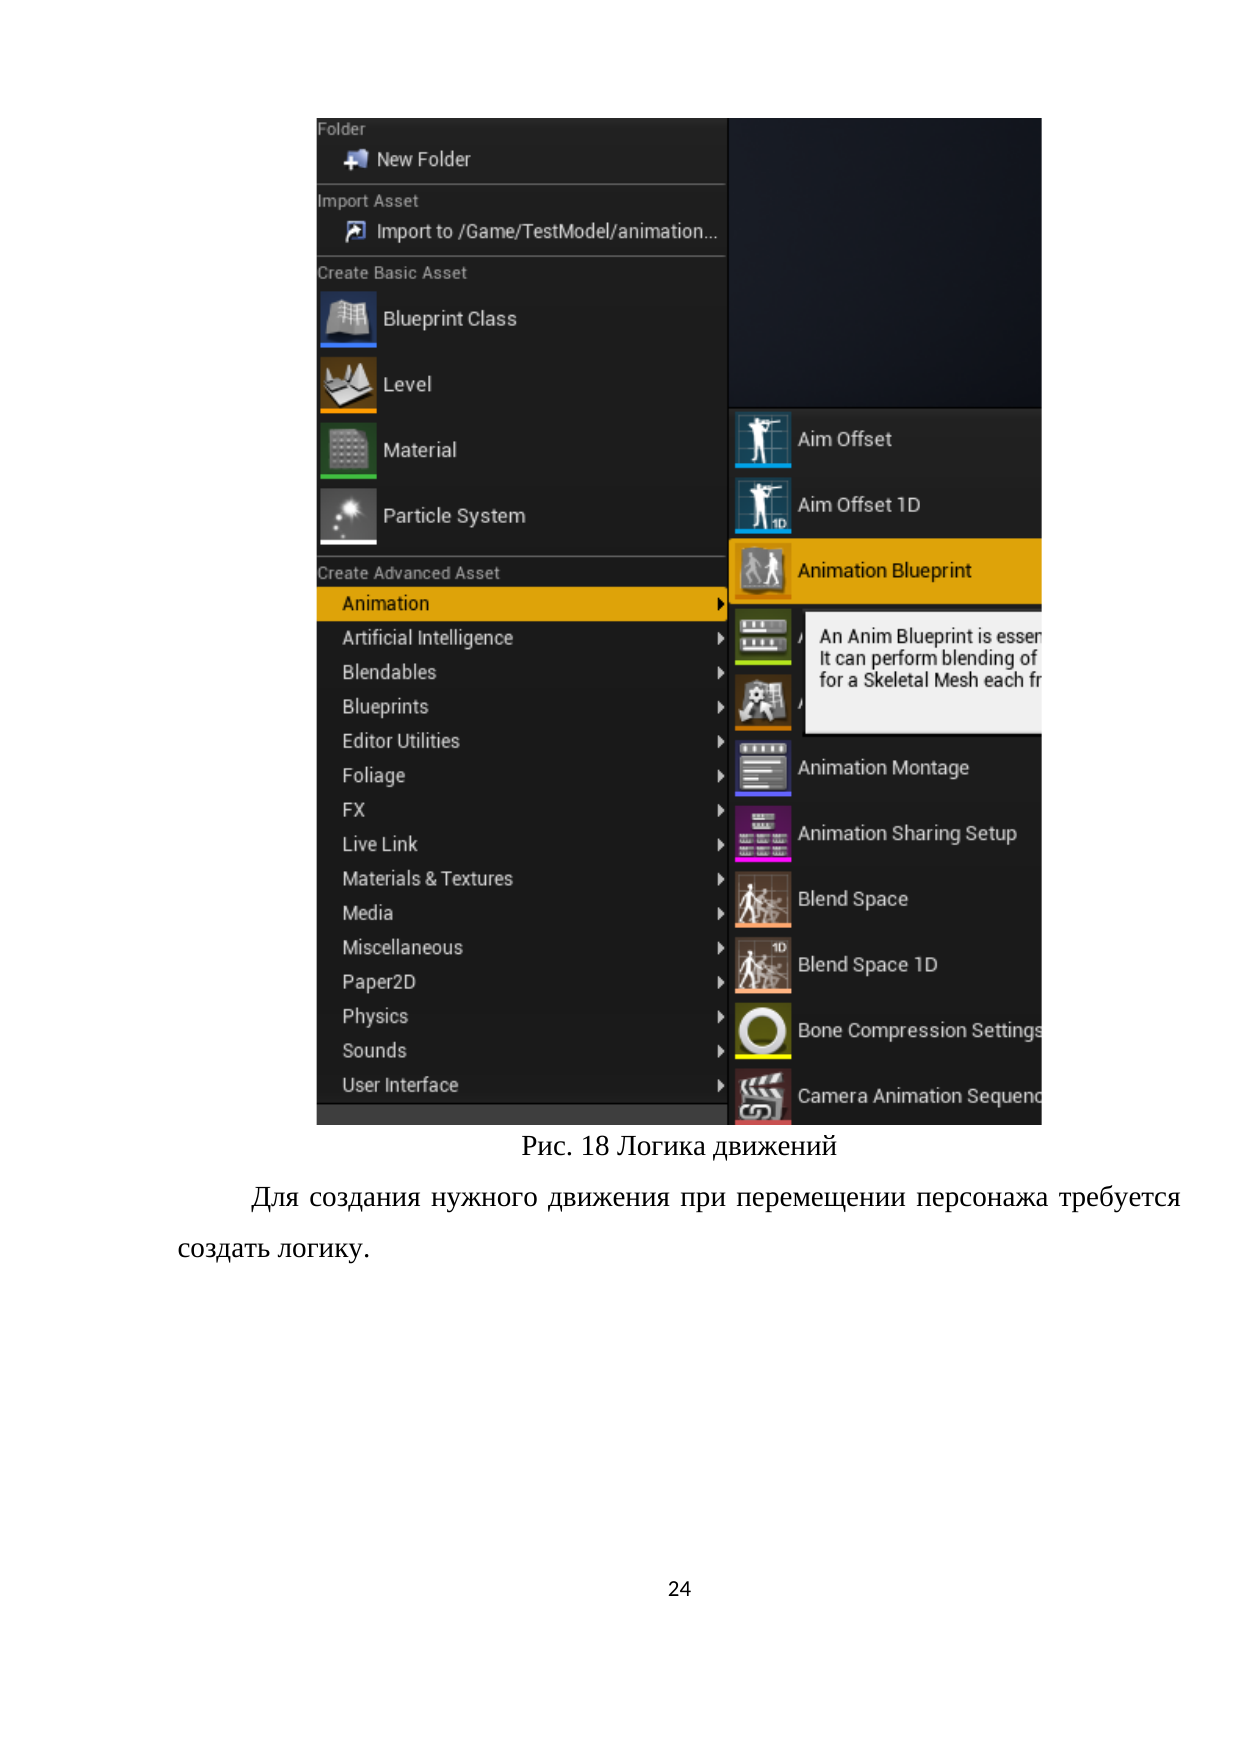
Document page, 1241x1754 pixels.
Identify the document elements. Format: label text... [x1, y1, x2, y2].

picture [316, 118, 1042, 1125]
text Для создания нужного движения при перемещении персонажа требуется создать логику. [177, 1179, 1181, 1263]
text Рис. 18 Логика движений [177, 1128, 1181, 1162]
